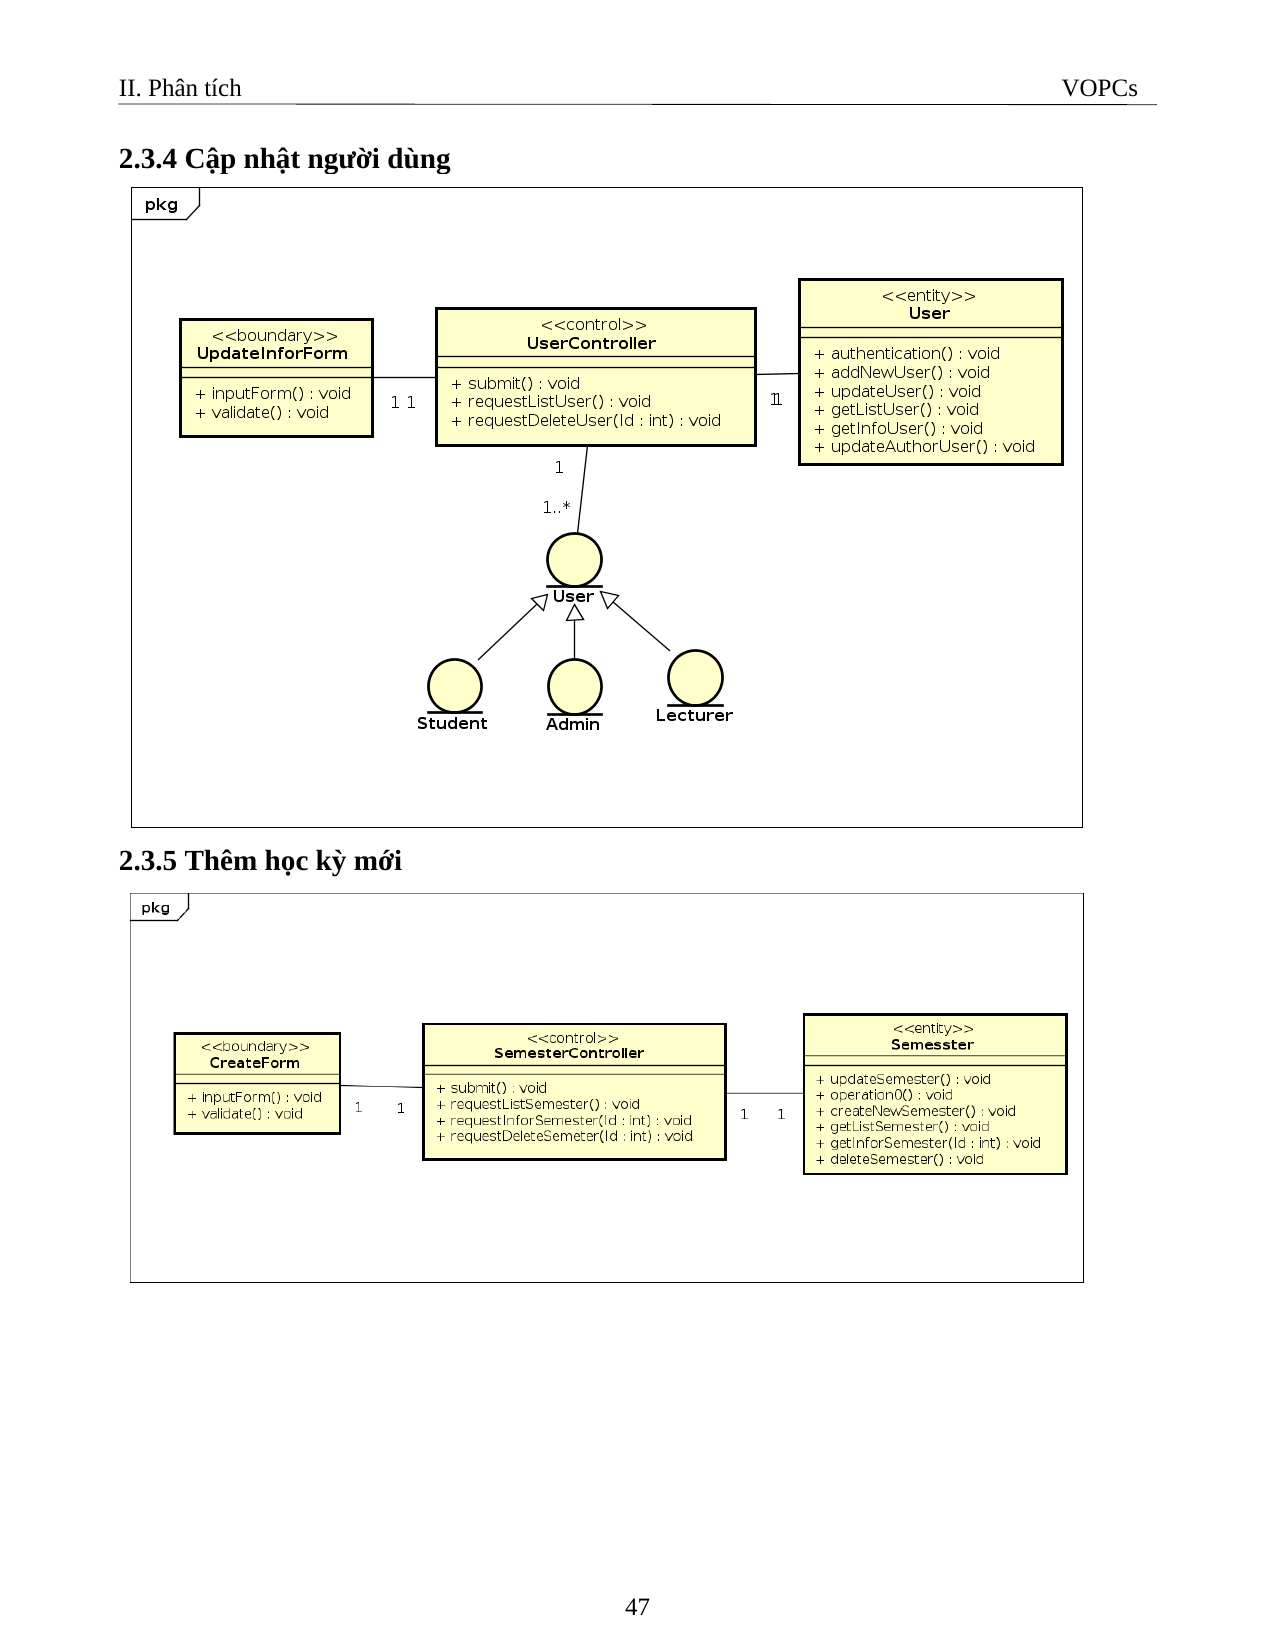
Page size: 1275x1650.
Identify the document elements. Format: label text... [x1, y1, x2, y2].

subtitle 2.3.4 Cập nhật người dùng [119, 141, 1156, 175]
text II. Phân tích VOPCs [119, 73, 1156, 102]
picture [118, 881, 1094, 1293]
subtitle 2.3.5 Thêm học kỳ mới [119, 843, 1156, 877]
picture [118, 174, 1094, 840]
